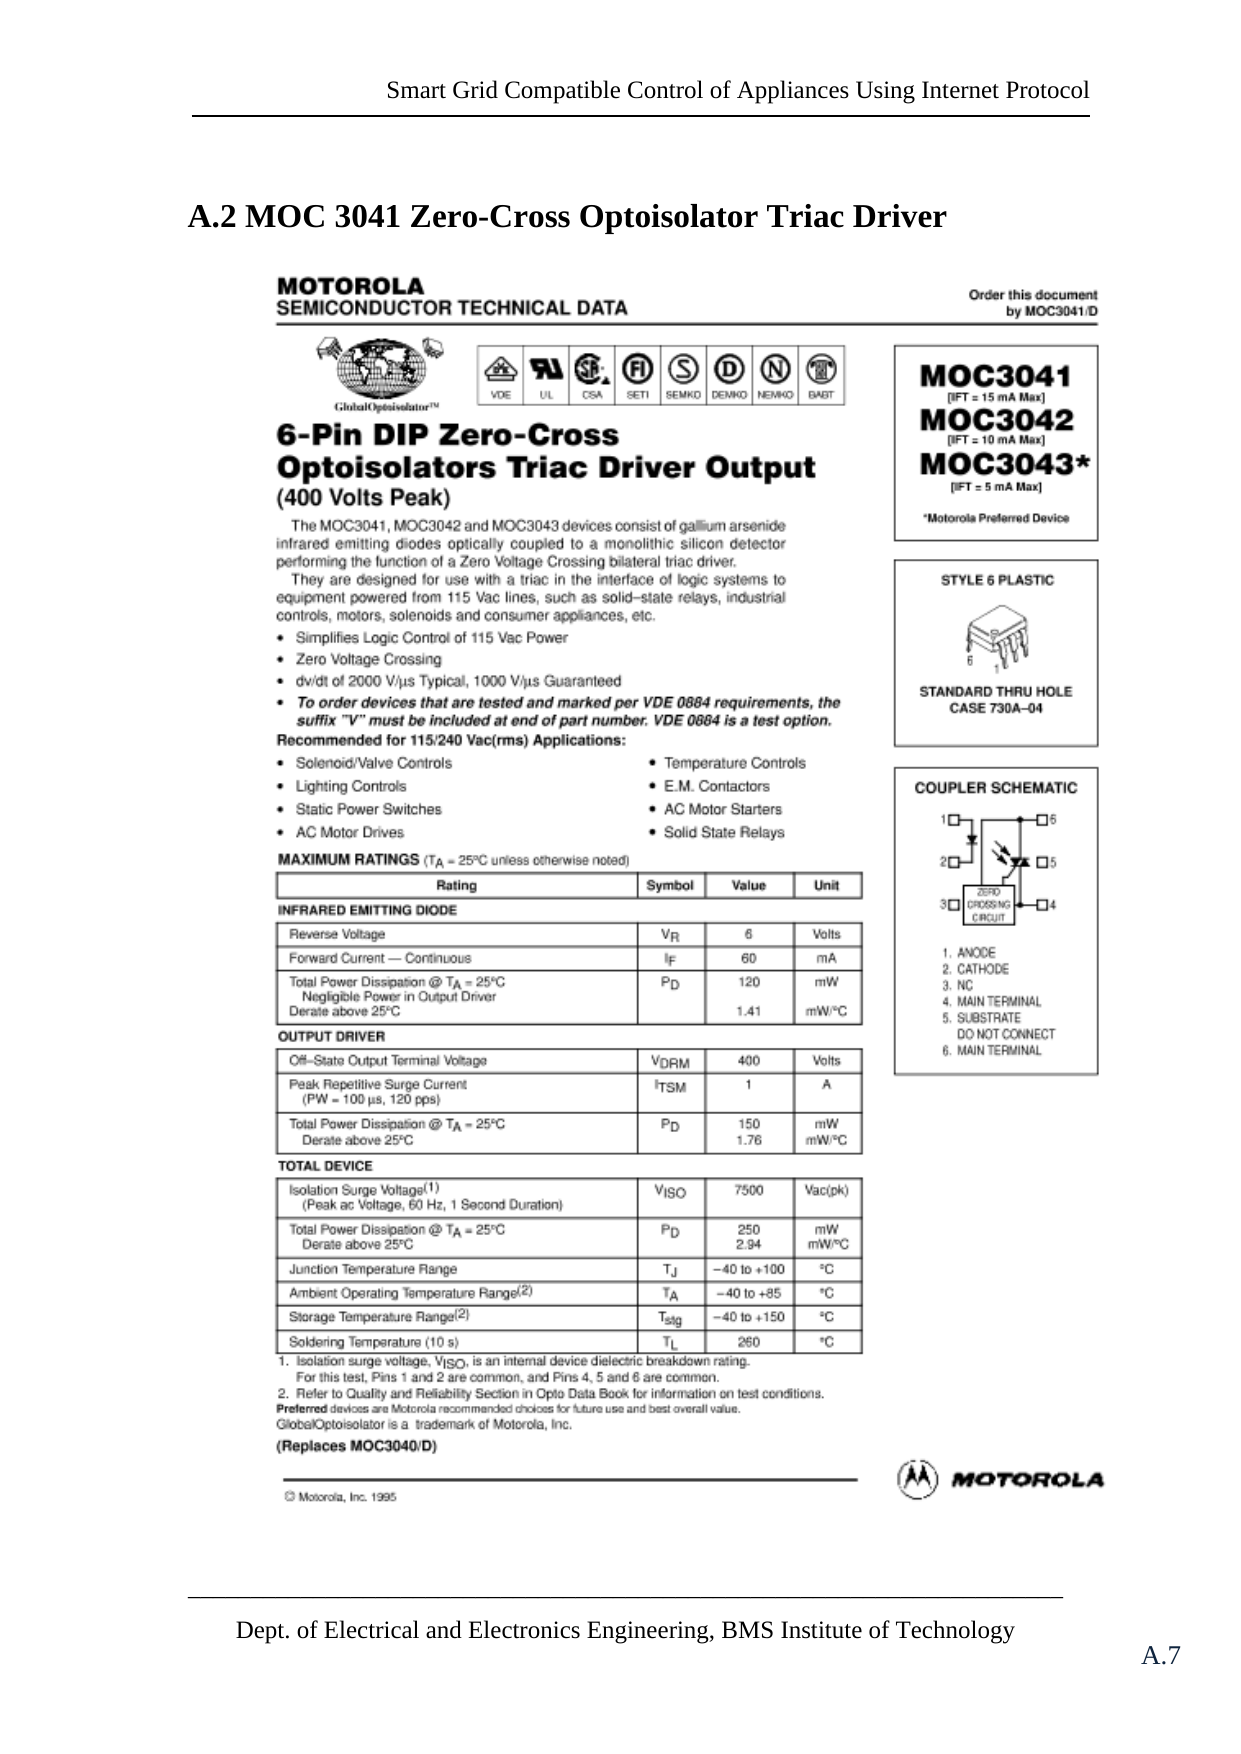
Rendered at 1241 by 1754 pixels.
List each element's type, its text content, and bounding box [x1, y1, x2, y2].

picture [187, 249, 1189, 1544]
text A.2 MOC 3041 Zero-Cross Optoisolator Triac Driver [187, 196, 1090, 249]
